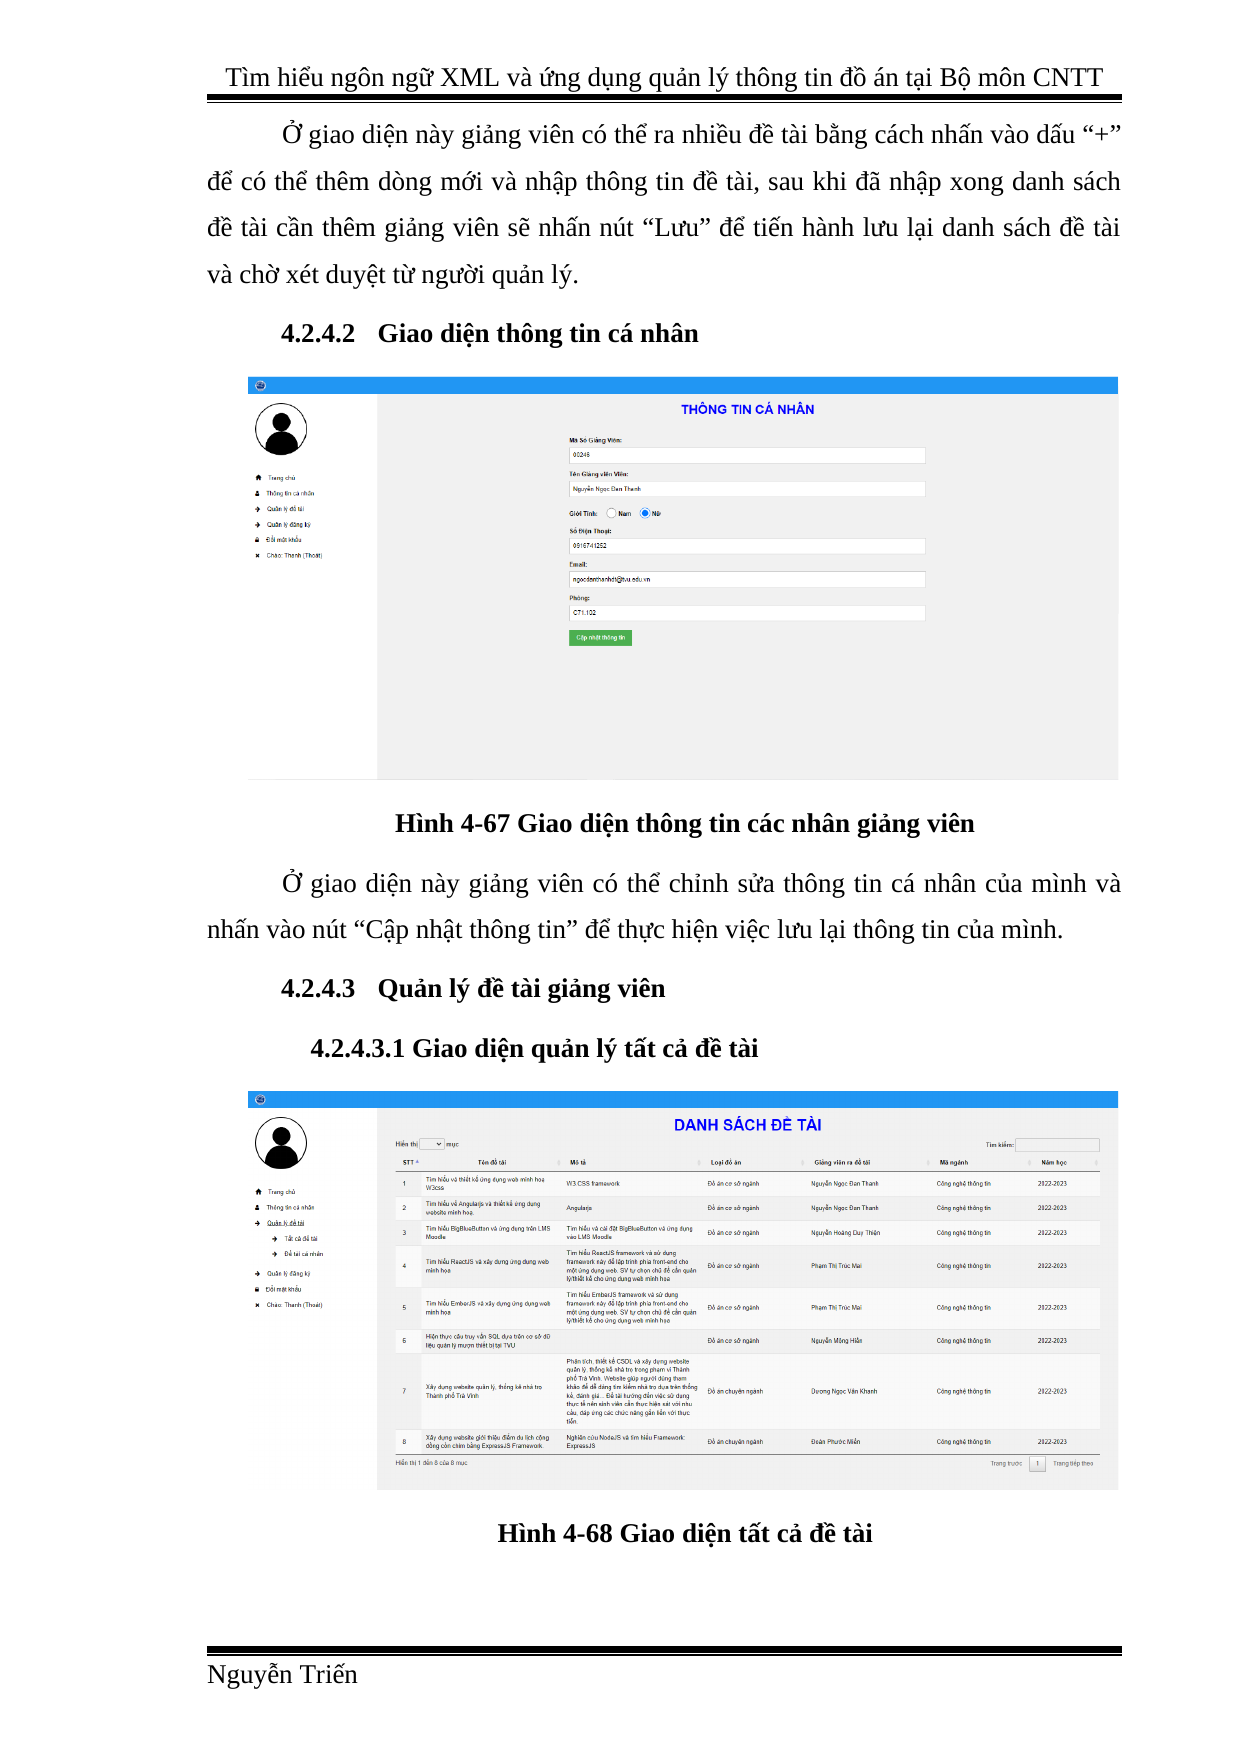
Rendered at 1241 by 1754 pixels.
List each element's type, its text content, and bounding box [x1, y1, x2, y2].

picture [248, 1091, 1119, 1490]
picture [248, 376, 1119, 780]
subtitle Giao diện thông tin cá nhân [281, 317, 1122, 348]
subtitle Giao diện quản lý tất cả đề tài [310, 1032, 1122, 1063]
text Ở giao diện này giảng viên có thể chỉnh sửa thông tin cá nhân của mình và nhấn vào nút “Cập nhật thông tin” để thực hiện việc lưu lại thông tin của mình. [207, 867, 1122, 944]
text Ở giao diện này giảng viên có thể ra nhiều đề tài bằng cách nhấn vào dấu “+” để có thể thêm dòng mới và nhập thông tin đề tài, sau khi đã nhập xong danh sách đề tài cần thêm giảng viên sẽ nhấn nút “Lưu” để tiến hành lưu lại danh sách đề tài và chờ xét duyệt từ người quản lý. [207, 118, 1122, 289]
subtitle Quản lý đề tài giảng viên [281, 973, 1122, 1004]
